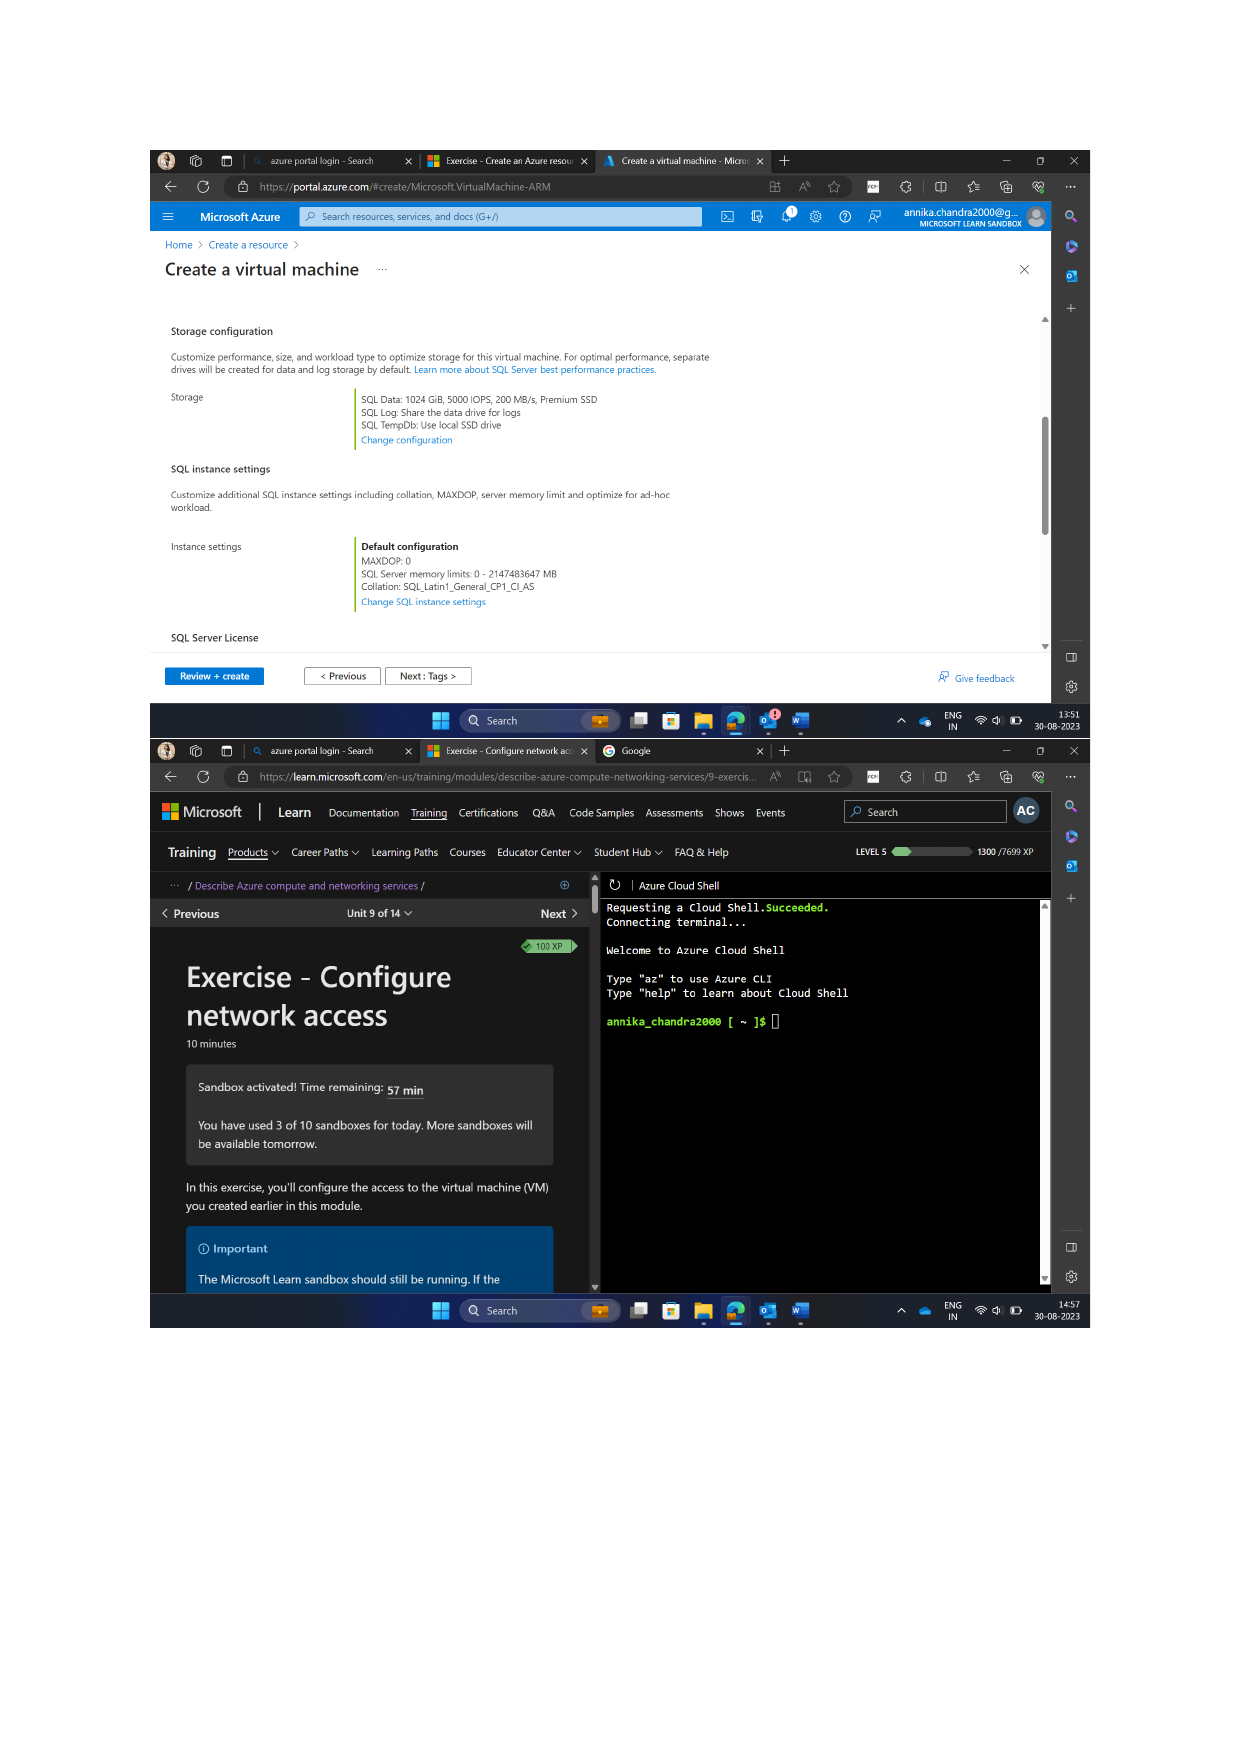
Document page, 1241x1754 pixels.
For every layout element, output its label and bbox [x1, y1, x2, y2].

picture [150, 739, 1091, 1328]
picture [150, 150, 1091, 738]
